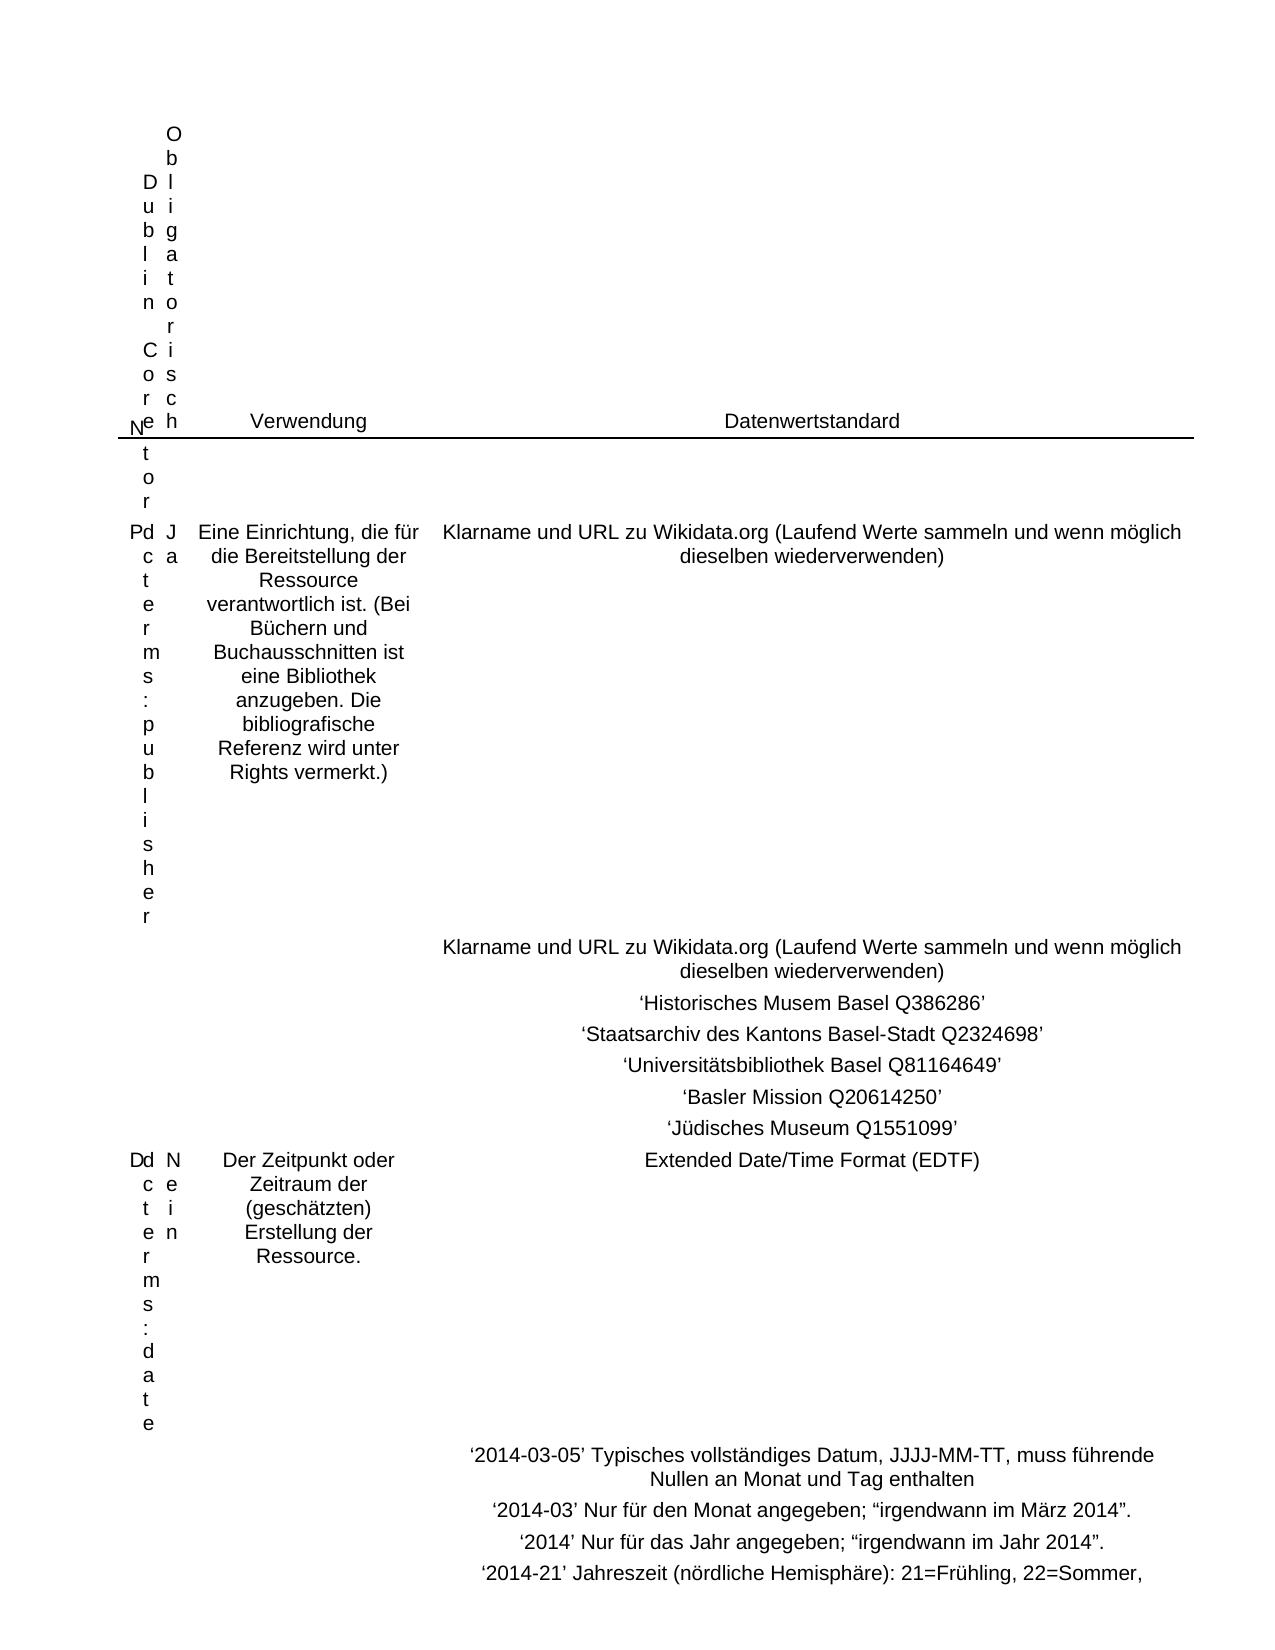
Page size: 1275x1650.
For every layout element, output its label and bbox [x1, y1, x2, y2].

table_header [107, 118, 1205, 1589]
